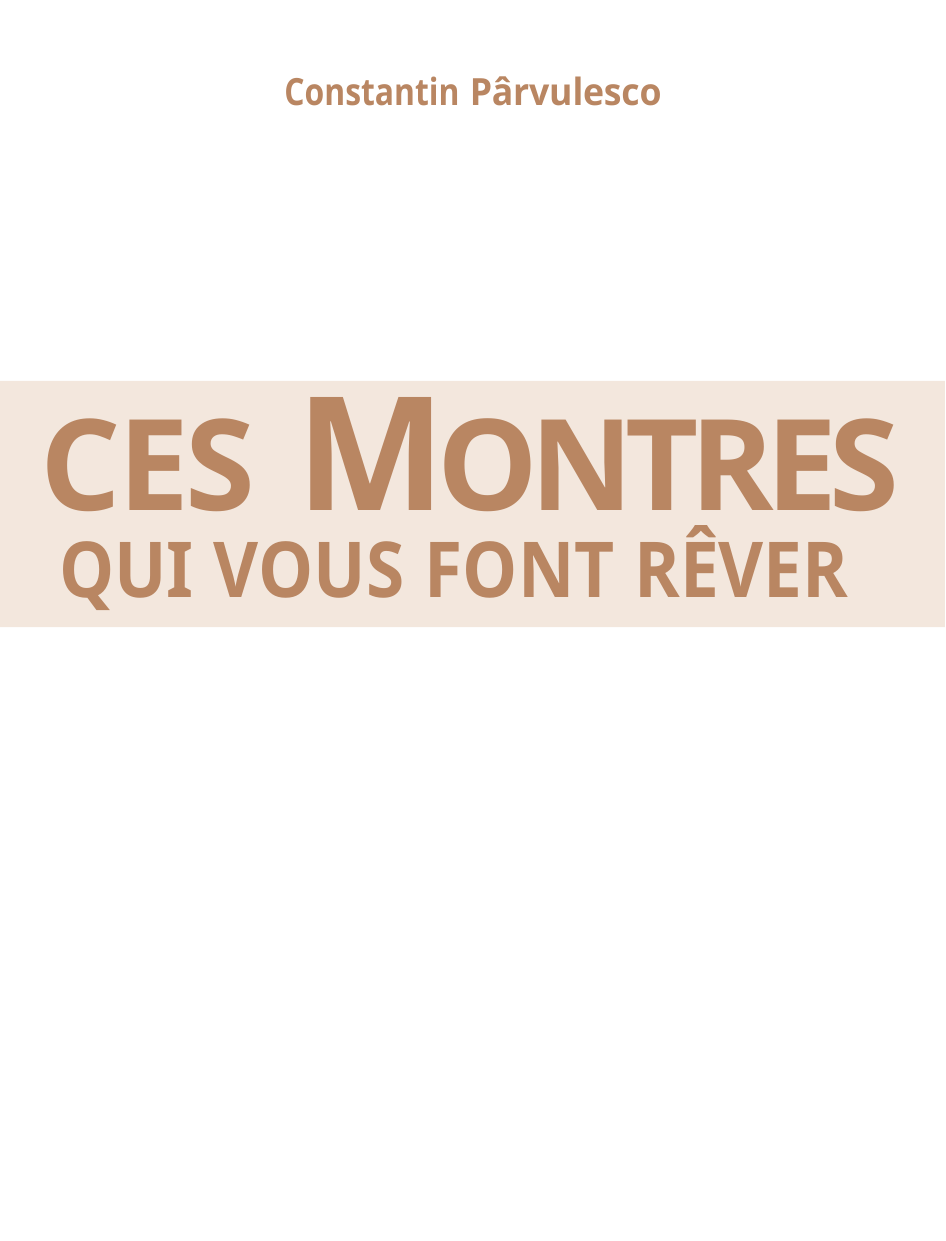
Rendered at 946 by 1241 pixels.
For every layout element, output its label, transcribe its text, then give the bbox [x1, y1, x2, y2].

text Constantin Pârvulesco [27, 65, 919, 116]
